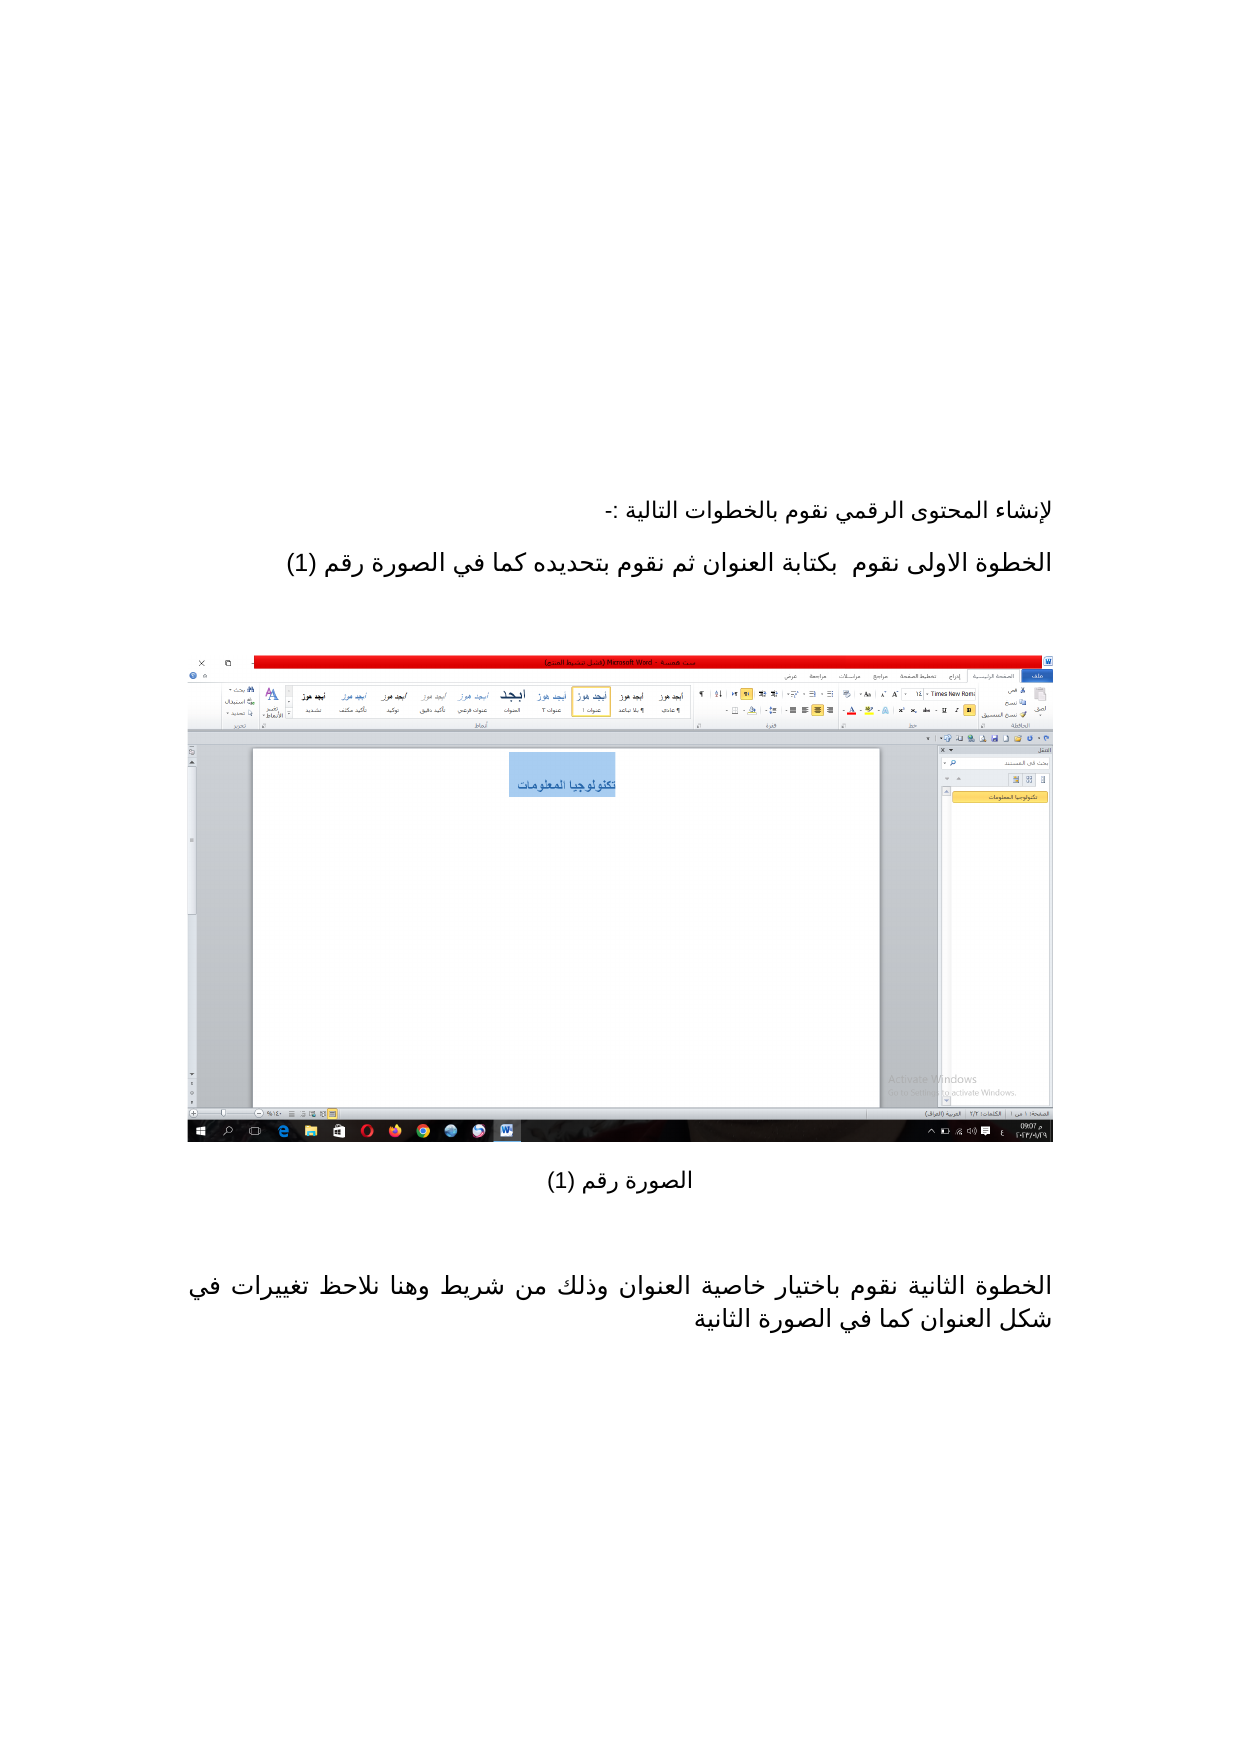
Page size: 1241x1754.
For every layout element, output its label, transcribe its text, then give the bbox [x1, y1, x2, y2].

text الخطوة الثانية نقوم باختيار خاصية العنوان وذلك من شريط وهنا نلاحظ تغييرات في شكل العنوان كما في الصورة الثانية [187, 1271, 1053, 1333]
text الصورة رقم (1) [187, 1167, 1053, 1193]
text الخطوة الاولى نقوم بكتابة العنوان ثم نقوم بتحديده كما في الصورة رقم (1) [187, 548, 1053, 577]
text لإنشاء المحتوى الرقمي نقوم بالخطوات التالية :- [187, 497, 1053, 524]
picture [187, 655, 1053, 1142]
